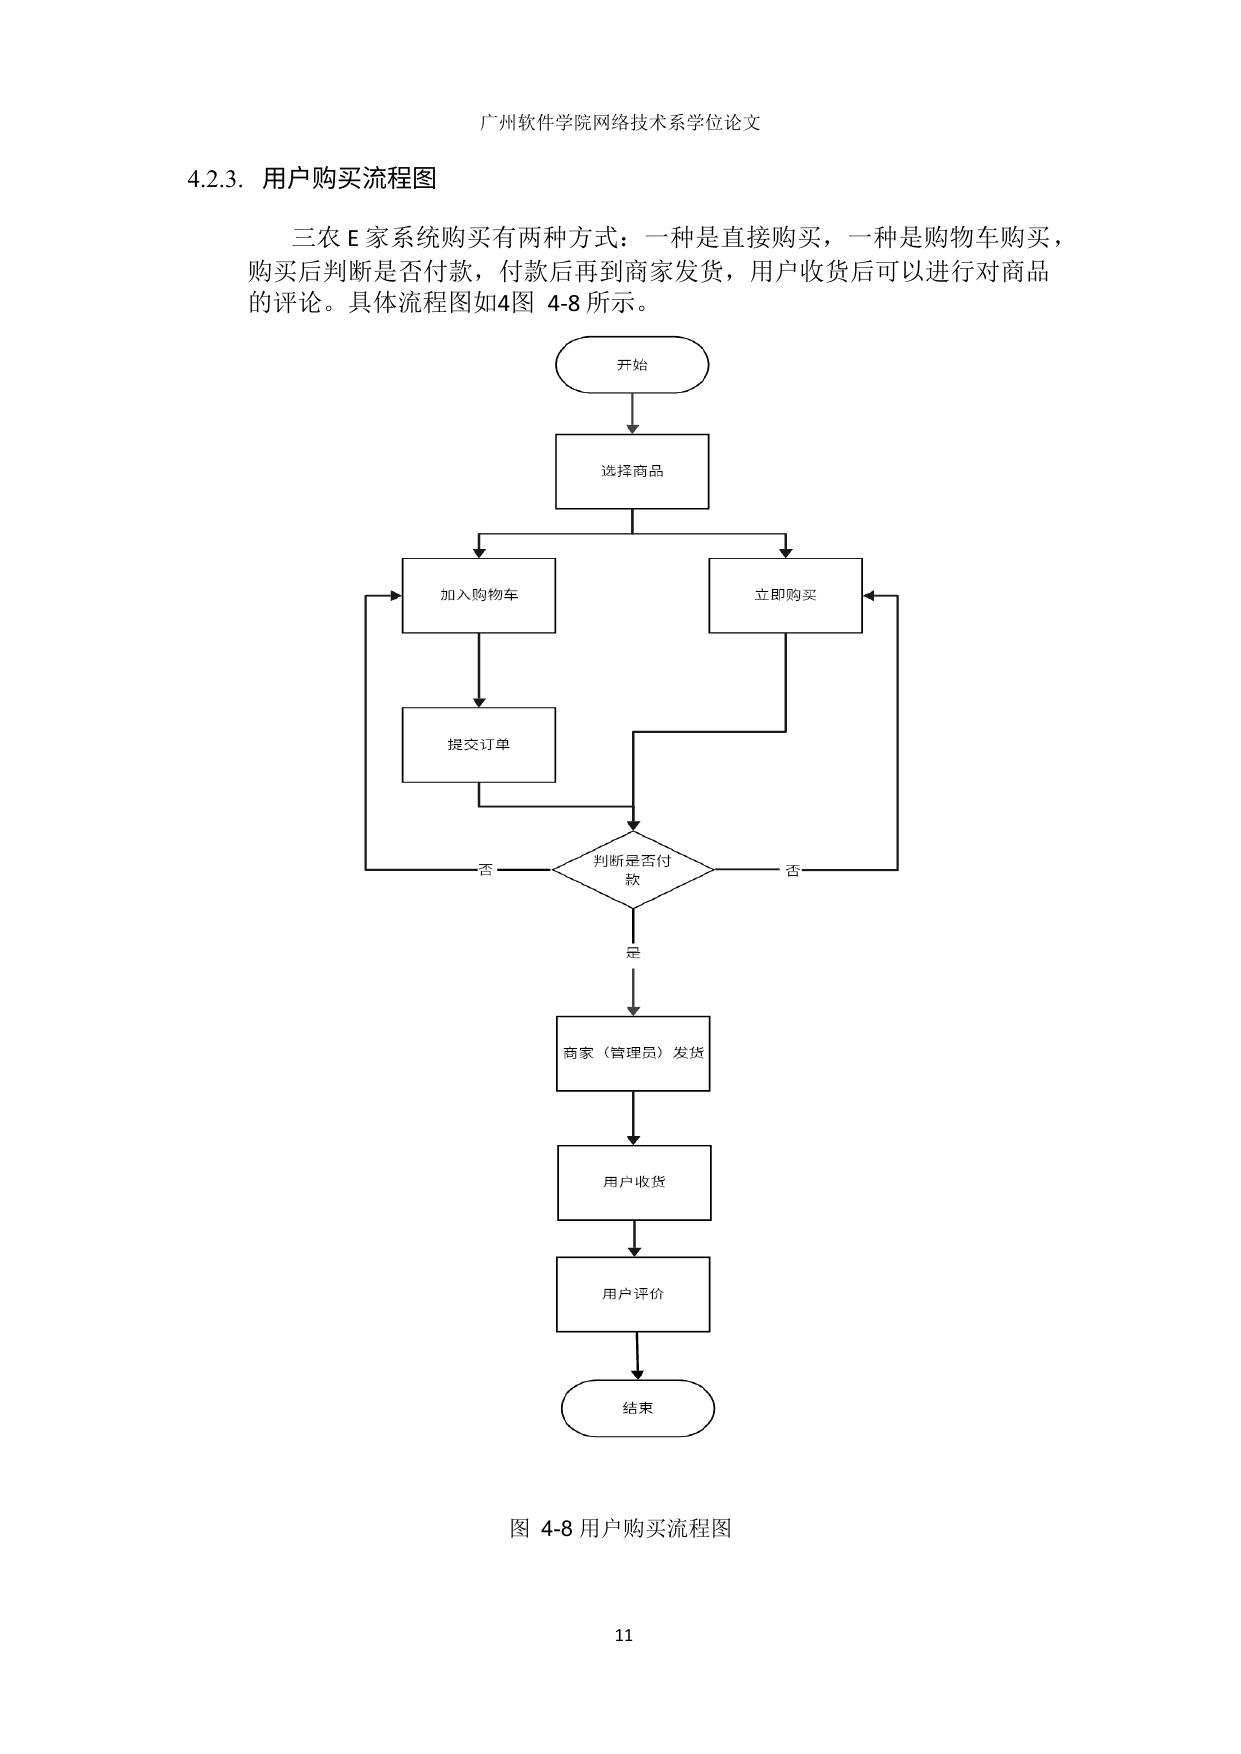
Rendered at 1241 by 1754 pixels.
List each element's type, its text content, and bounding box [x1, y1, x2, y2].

picture [306, 318, 994, 1465]
subtitle 用户购买流程图 [187, 161, 1053, 194]
